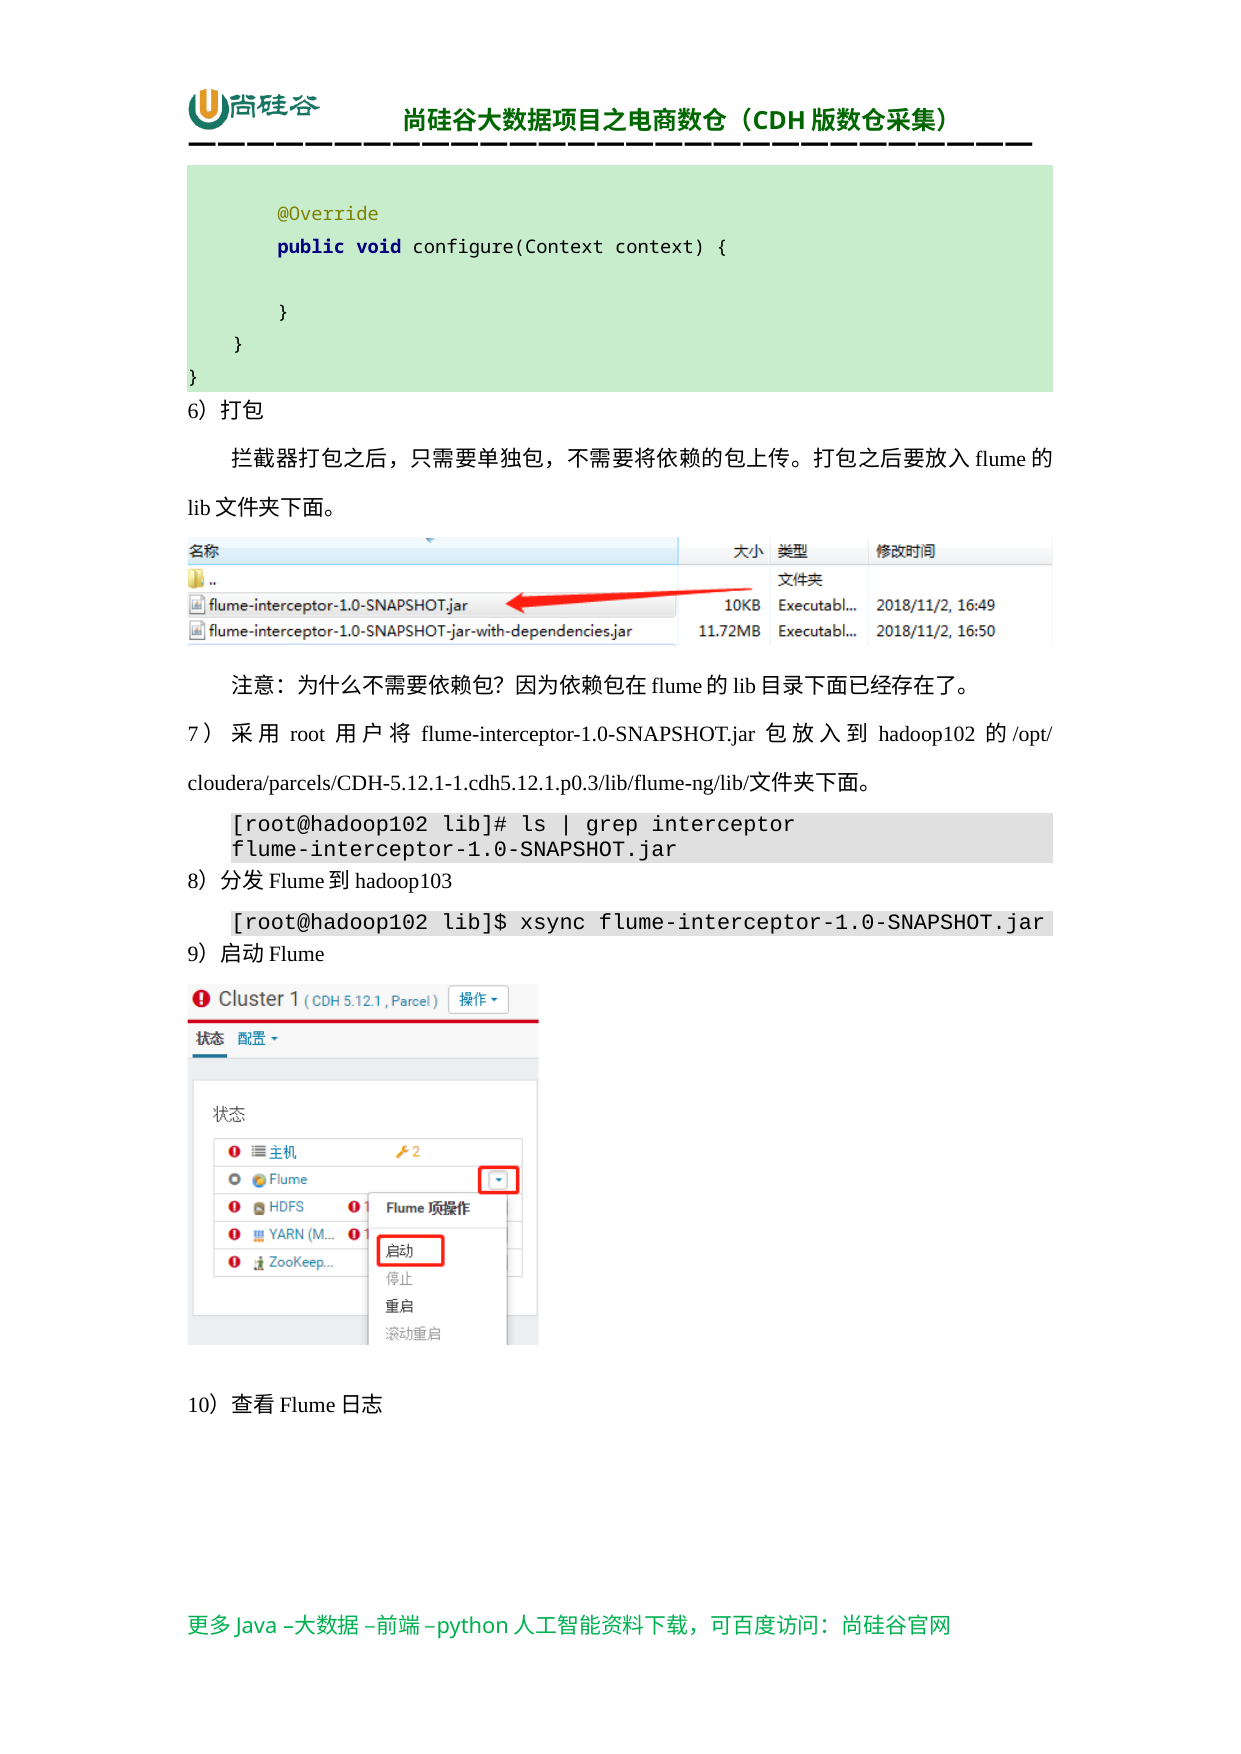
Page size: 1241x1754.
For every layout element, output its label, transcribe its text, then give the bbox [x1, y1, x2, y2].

text 8）分发Flume到hadoop103 [187, 863, 1053, 895]
picture [187, 88, 320, 130]
text 6）打包 [187, 392, 1053, 425]
text 10）查看Flume日志 [187, 1387, 1053, 1419]
picture [187, 984, 539, 1345]
text 7）采用root用户将flume-interceptor-1.0-SNAPSHOT.jar包放入到hadoop102的/opt/cloudera/parcels/CDH-5.12.1-1.cdh5.12.1.p0.3/lib/flume-ng/lib/文件夹下面。 [187, 716, 1053, 797]
picture [187, 537, 1053, 646]
text [root@hadoop102 lib]# ls | grep interceptor [231, 813, 1053, 838]
text [root@hadoop102 lib]$ xsync flume-interceptor-1.0-SNAPSHOT.jar [231, 911, 1053, 936]
text 9）启动Flume [187, 936, 1053, 968]
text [187, 165, 1053, 392]
text 注意：为什么不需要依赖包？因为依赖包在flume的lib目录下面已经存在了。 [187, 668, 1053, 700]
text 拦截器打包之后，只需要单独包，不需要将依赖的包上传。打包之后要放入flume的lib文件夹下面。 [187, 441, 1053, 522]
text flume-interceptor-1.0-SNAPSHOT.jar [231, 838, 1053, 863]
